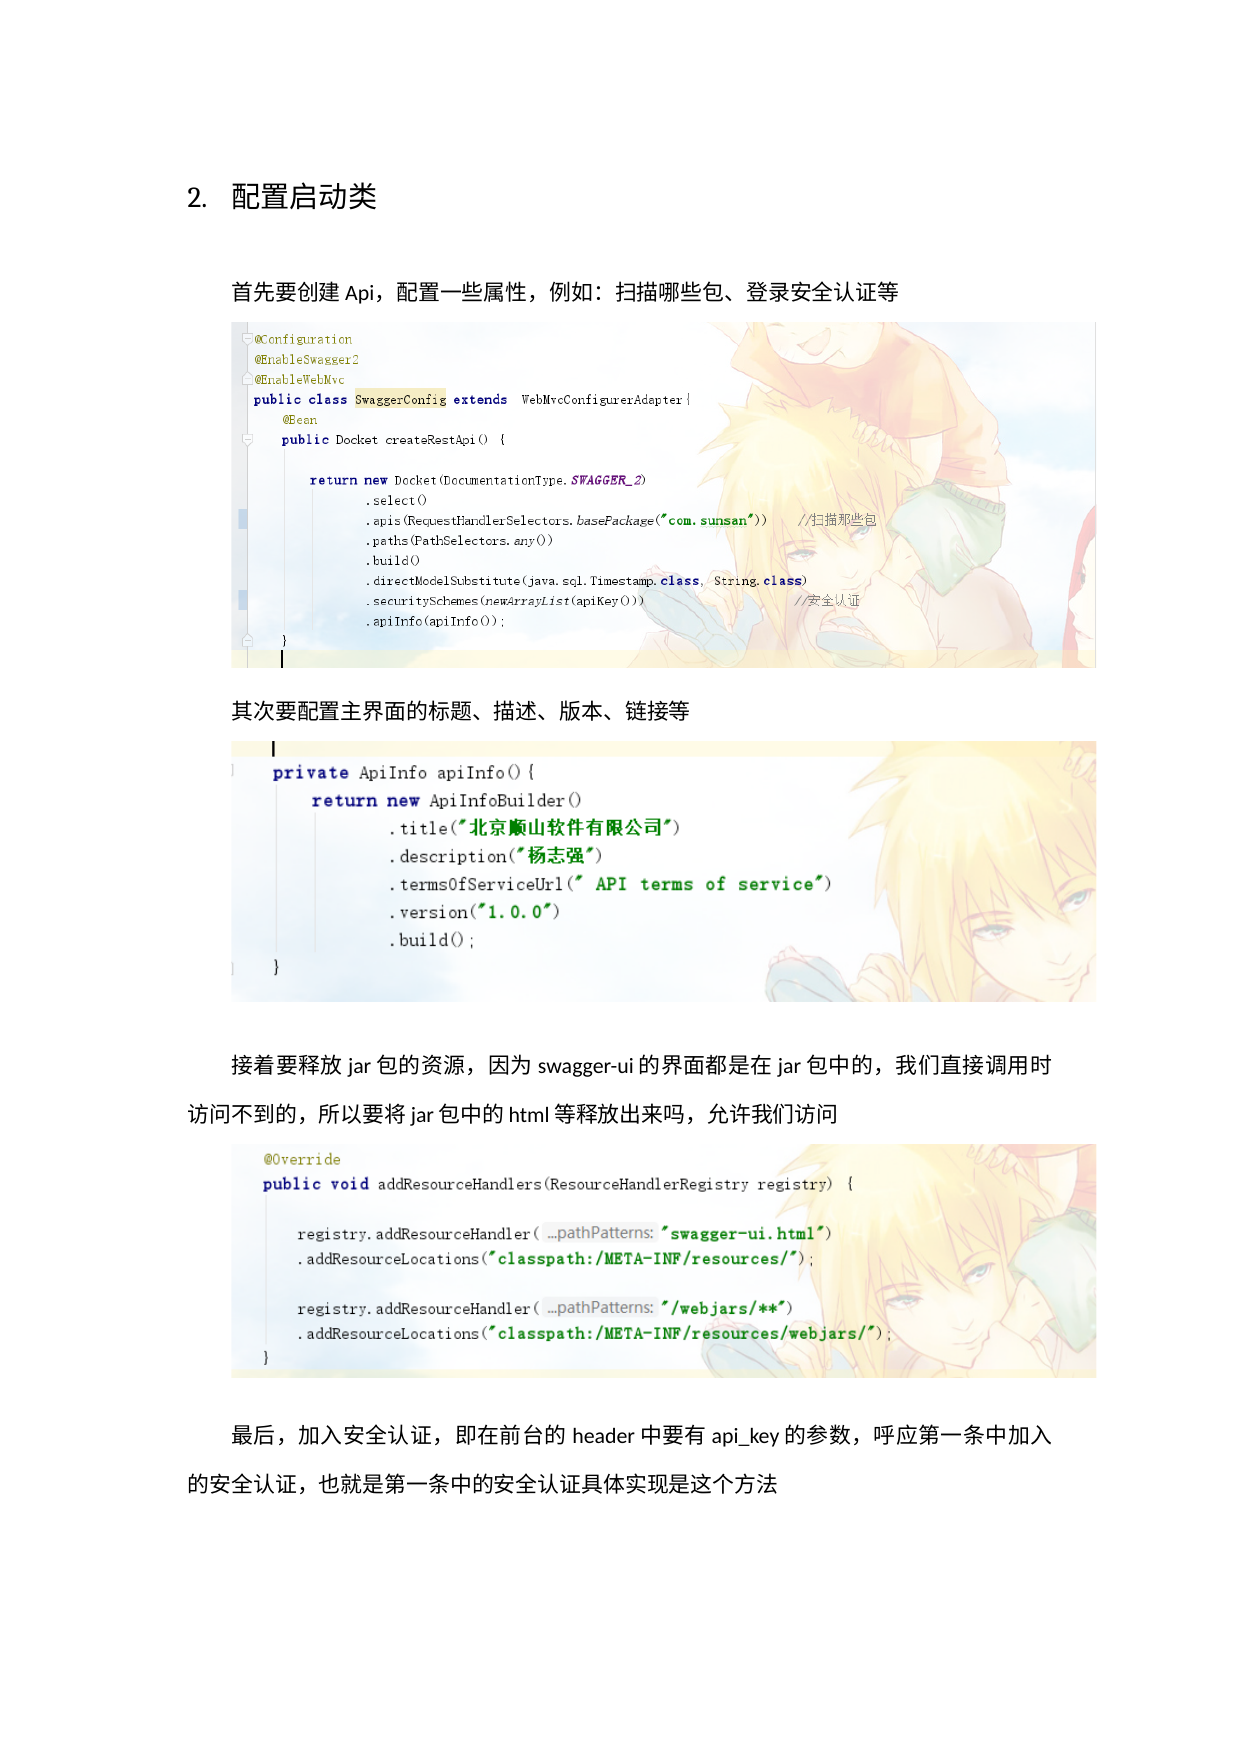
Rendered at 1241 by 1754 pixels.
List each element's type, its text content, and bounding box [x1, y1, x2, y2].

picture [231, 322, 1097, 668]
subtitle 配置启动类 [187, 162, 1053, 227]
text 首先要创建Api，配置一些属性，例如：扫描哪些包、登录安全认证等 [187, 274, 1053, 307]
text 接着要释放jar包的资源，因为swagger-ui的界面都是在jar包中的，我们直接调用时访问不到的，所以要将jar包中的html等释放出来吗，允许我们访问 [187, 1047, 1053, 1129]
text 其次要配置主界面的标题、描述、版本、链接等 [187, 693, 1053, 726]
picture [231, 741, 1097, 1002]
picture [231, 1144, 1097, 1378]
text 最后，加入安全认证，即在前台的header中要有api_key的参数，呼应第一条中加入的安全认证，也就是第一条中的安全认证具体实现是这个方法 [187, 1418, 1053, 1499]
